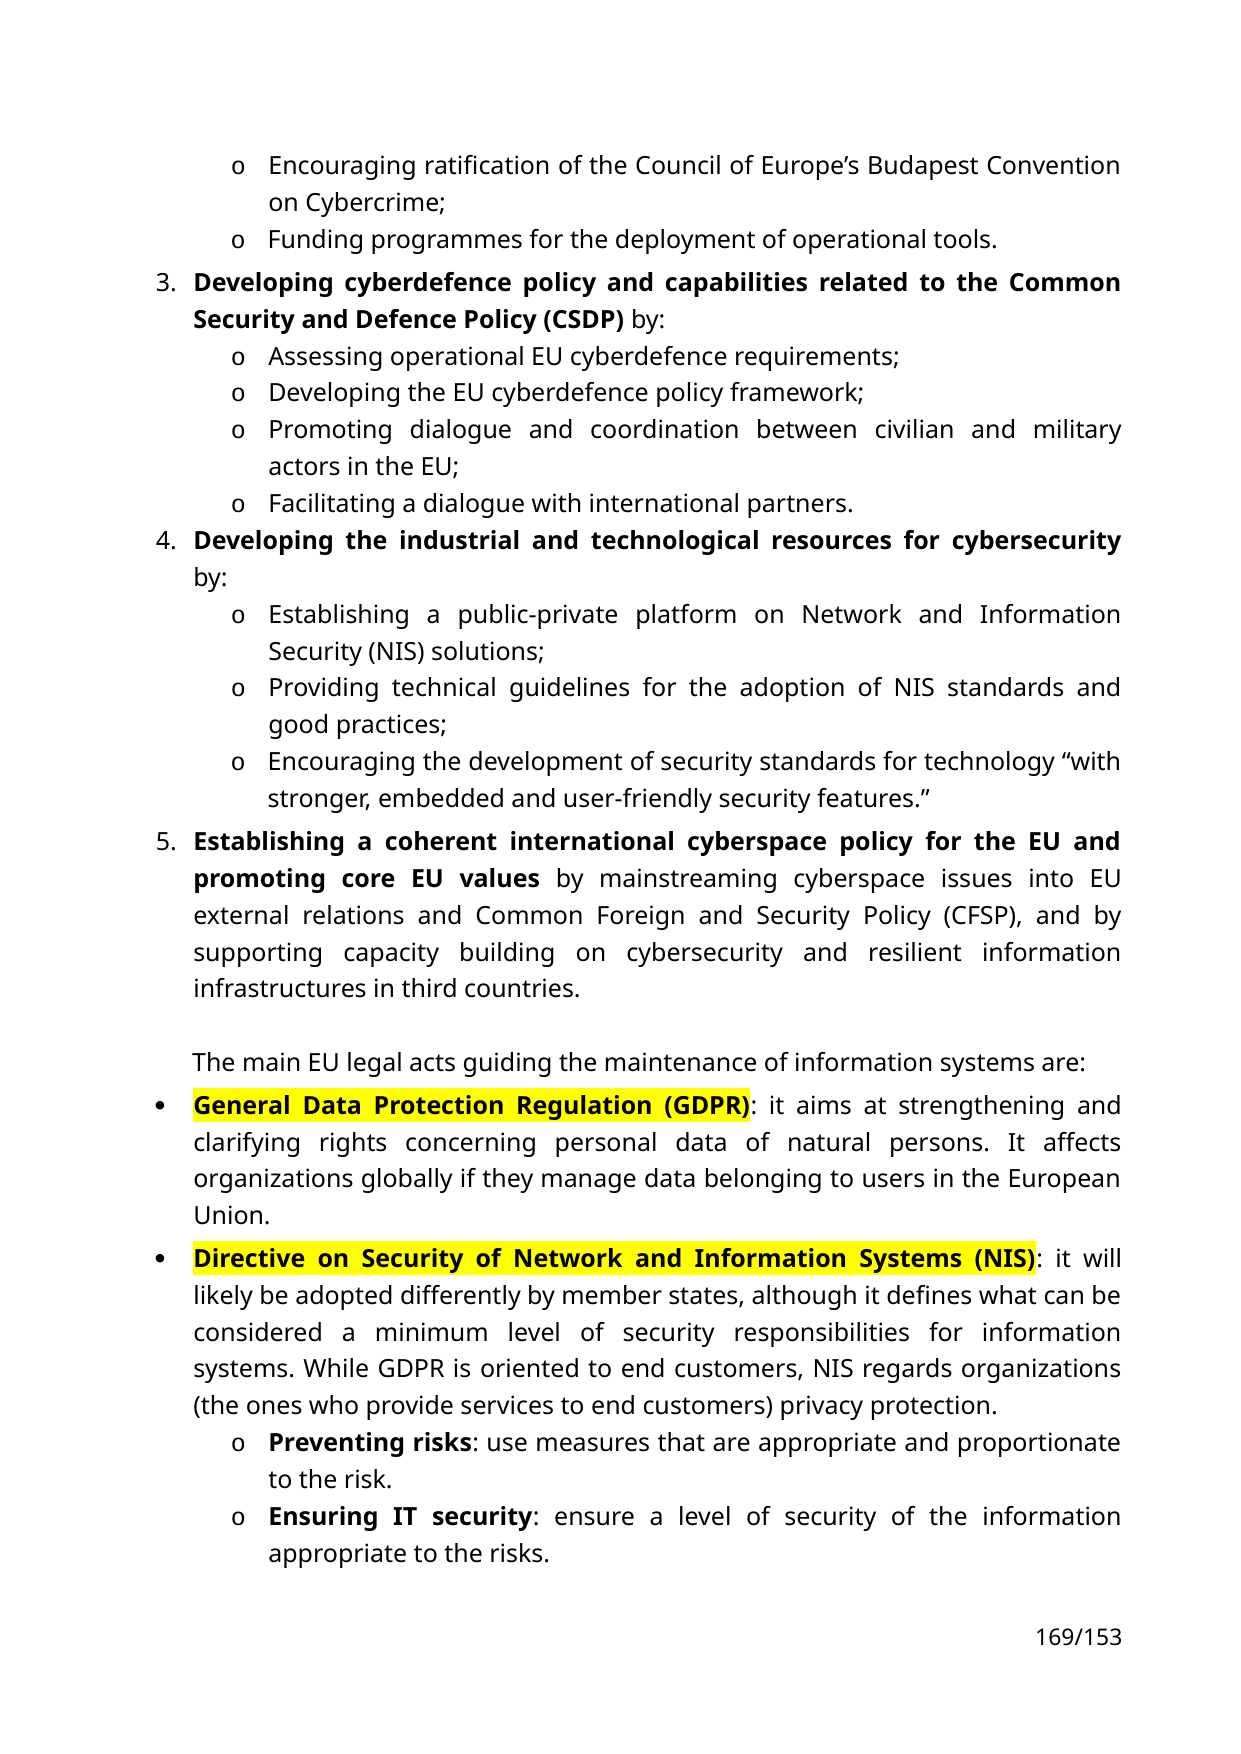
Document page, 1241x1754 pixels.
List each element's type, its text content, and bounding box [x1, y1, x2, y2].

list Encouraging ratification of the Council of Europe’s Budapest Convention on Cybercrime; [231, 148, 1122, 219]
list Developing cyberdefence policy and capabilities related to the Common Security and Defence Policy (CSDP) by: [156, 264, 1122, 335]
list Assessing operational EU cyberdefence requirements; [231, 338, 1122, 372]
list Promoting dialogue and coordination between civilian and military actors in the EU; [231, 412, 1122, 483]
list Developing the industrial and technological resources for cybersecurity by: [156, 523, 1122, 594]
list Facilitating a dialogue with international partners. [231, 486, 1122, 520]
list The main EU legal acts guiding the maintenance of information systems are: [118, 1044, 1122, 1078]
list Ensuring IT security: ensure a level of security of the information appropriate to the risks. [231, 1498, 1122, 1569]
list Encouraging the development of security standards for technology “with stronger, embedded and user-friendly security features.” [230, 744, 1122, 815]
list Funding programmes for the deployment of operational tools. [230, 221, 1122, 256]
list Directive on Security of Network and Information Systems (NIS): it will likely be adopted differently by member states, although it defines what can be considered a minimum level of security responsibilities for information systems. While GDPR is oriented to end customers, NIS regards organizations (the ones who provide services to end customers) privacy protection. [156, 1241, 1122, 1422]
list Providing technical guidelines for the adoption of NIS standards and good practices; [231, 670, 1122, 741]
list General Data Protection Regulation (GDPR): it aims at strengthening and clarifying rights concerning personal data of natural persons. It affects organizations globally if they manage data belonging to users in the European Union. [156, 1087, 1122, 1232]
list Preventing risks: use measures that are appropriate and proportionate to the risk. [231, 1425, 1122, 1496]
list Establishing a coherent international cyberspace policy for the EU and promoting core EU values by mainstreaming cyberspace issues into EU external relations and Common Foreign and Security Policy (CFSP), and by supporting capacity building on cybersecurity and resilient information infrastructures in third countries. [156, 824, 1122, 1005]
list Establishing a public-private platform on Network and Information Security (NIS) solutions; [231, 596, 1122, 667]
list Developing the EU cyberdefence policy framework; [231, 375, 1122, 409]
